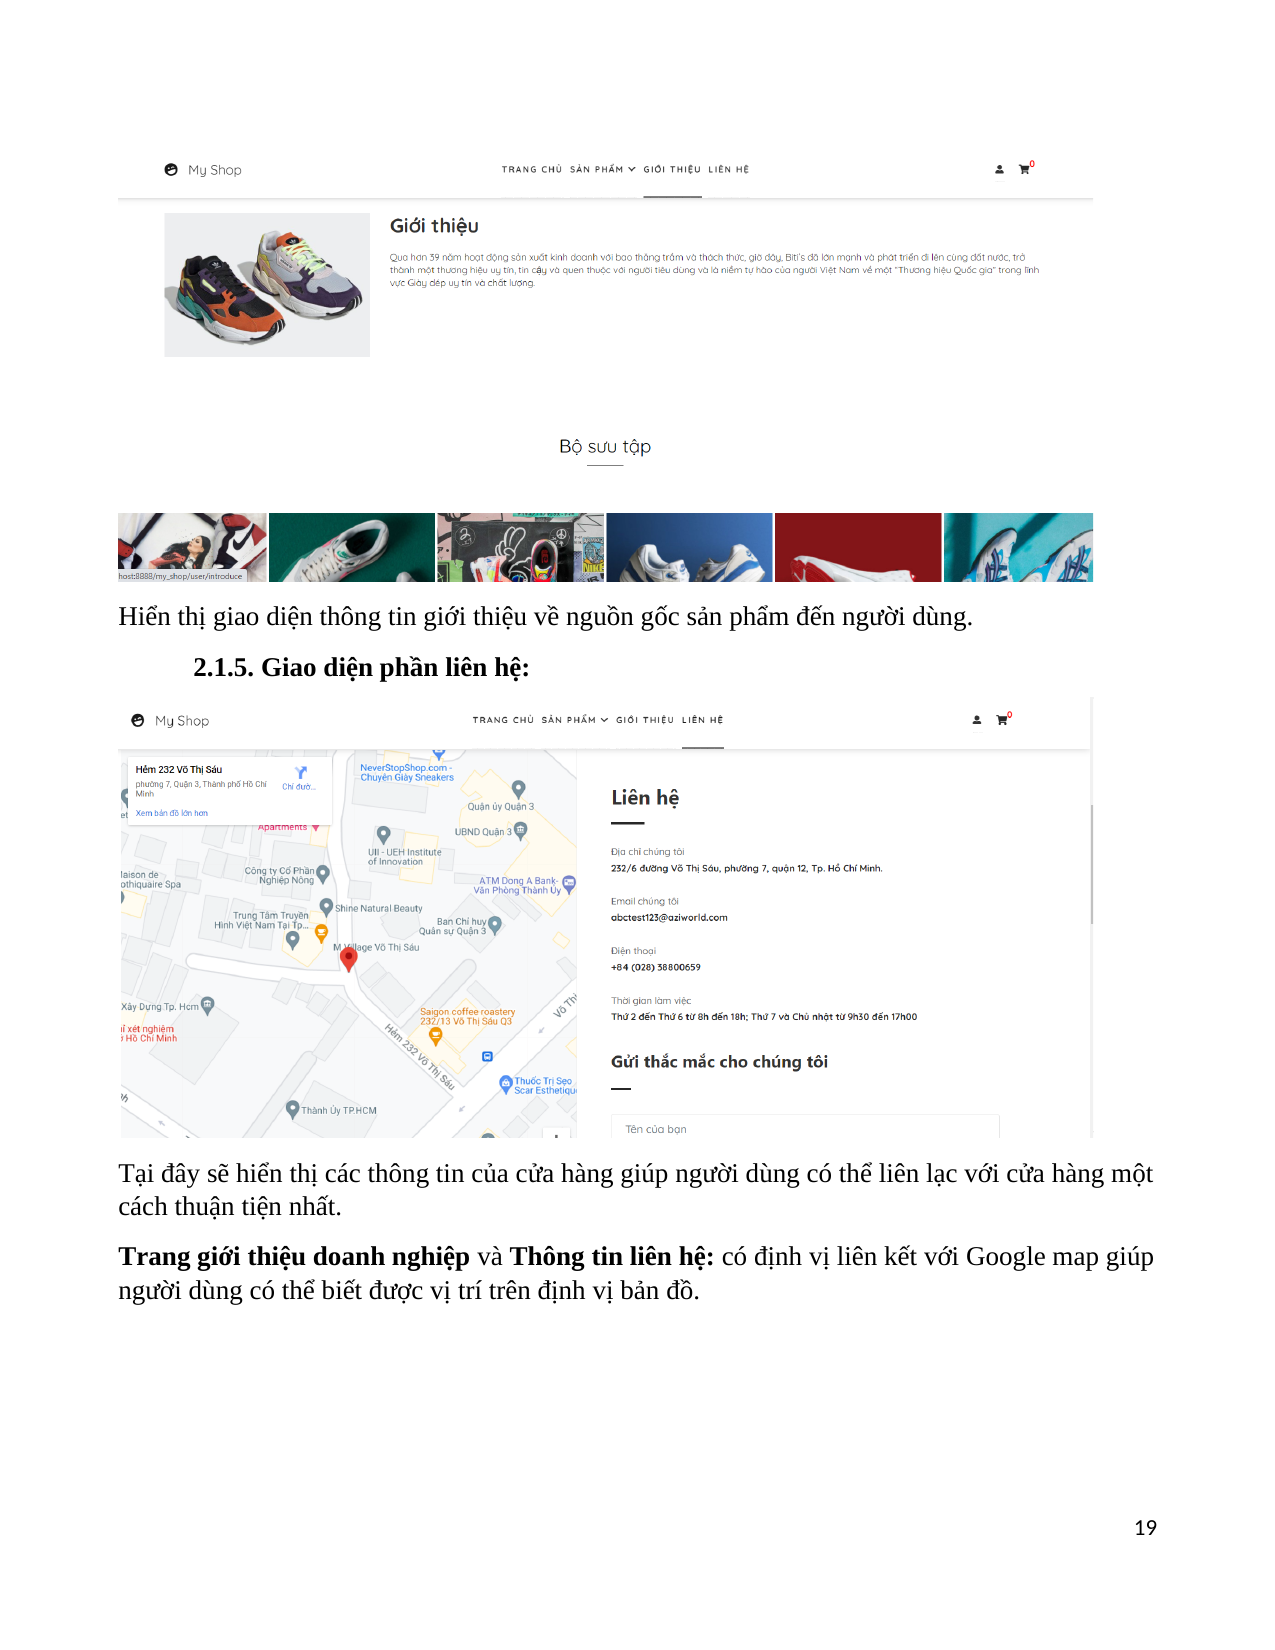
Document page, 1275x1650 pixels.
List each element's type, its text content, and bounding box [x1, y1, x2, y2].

text Hiển thị giao diện thông tin giới thiệu về nguồn gốc sản phẩm đến người dùng. [118, 601, 1157, 632]
text Tại đây sẽ hiển thị các thông tin của cửa hàng giúp người dùng có thể liên lạc với cửa hàng một cách thuận tiện nhất. [118, 1157, 1157, 1221]
picture [118, 147, 1094, 582]
text Giao diện phần liên hệ: [193, 651, 1157, 682]
text Trang giới thiệu doanh nghiệp và Thông tin liên hệ: có định vị liên kết với Google map giúp người dùng có thể biết được vị trí trên định vị bản đồ. [118, 1241, 1157, 1305]
picture [118, 697, 1094, 1138]
